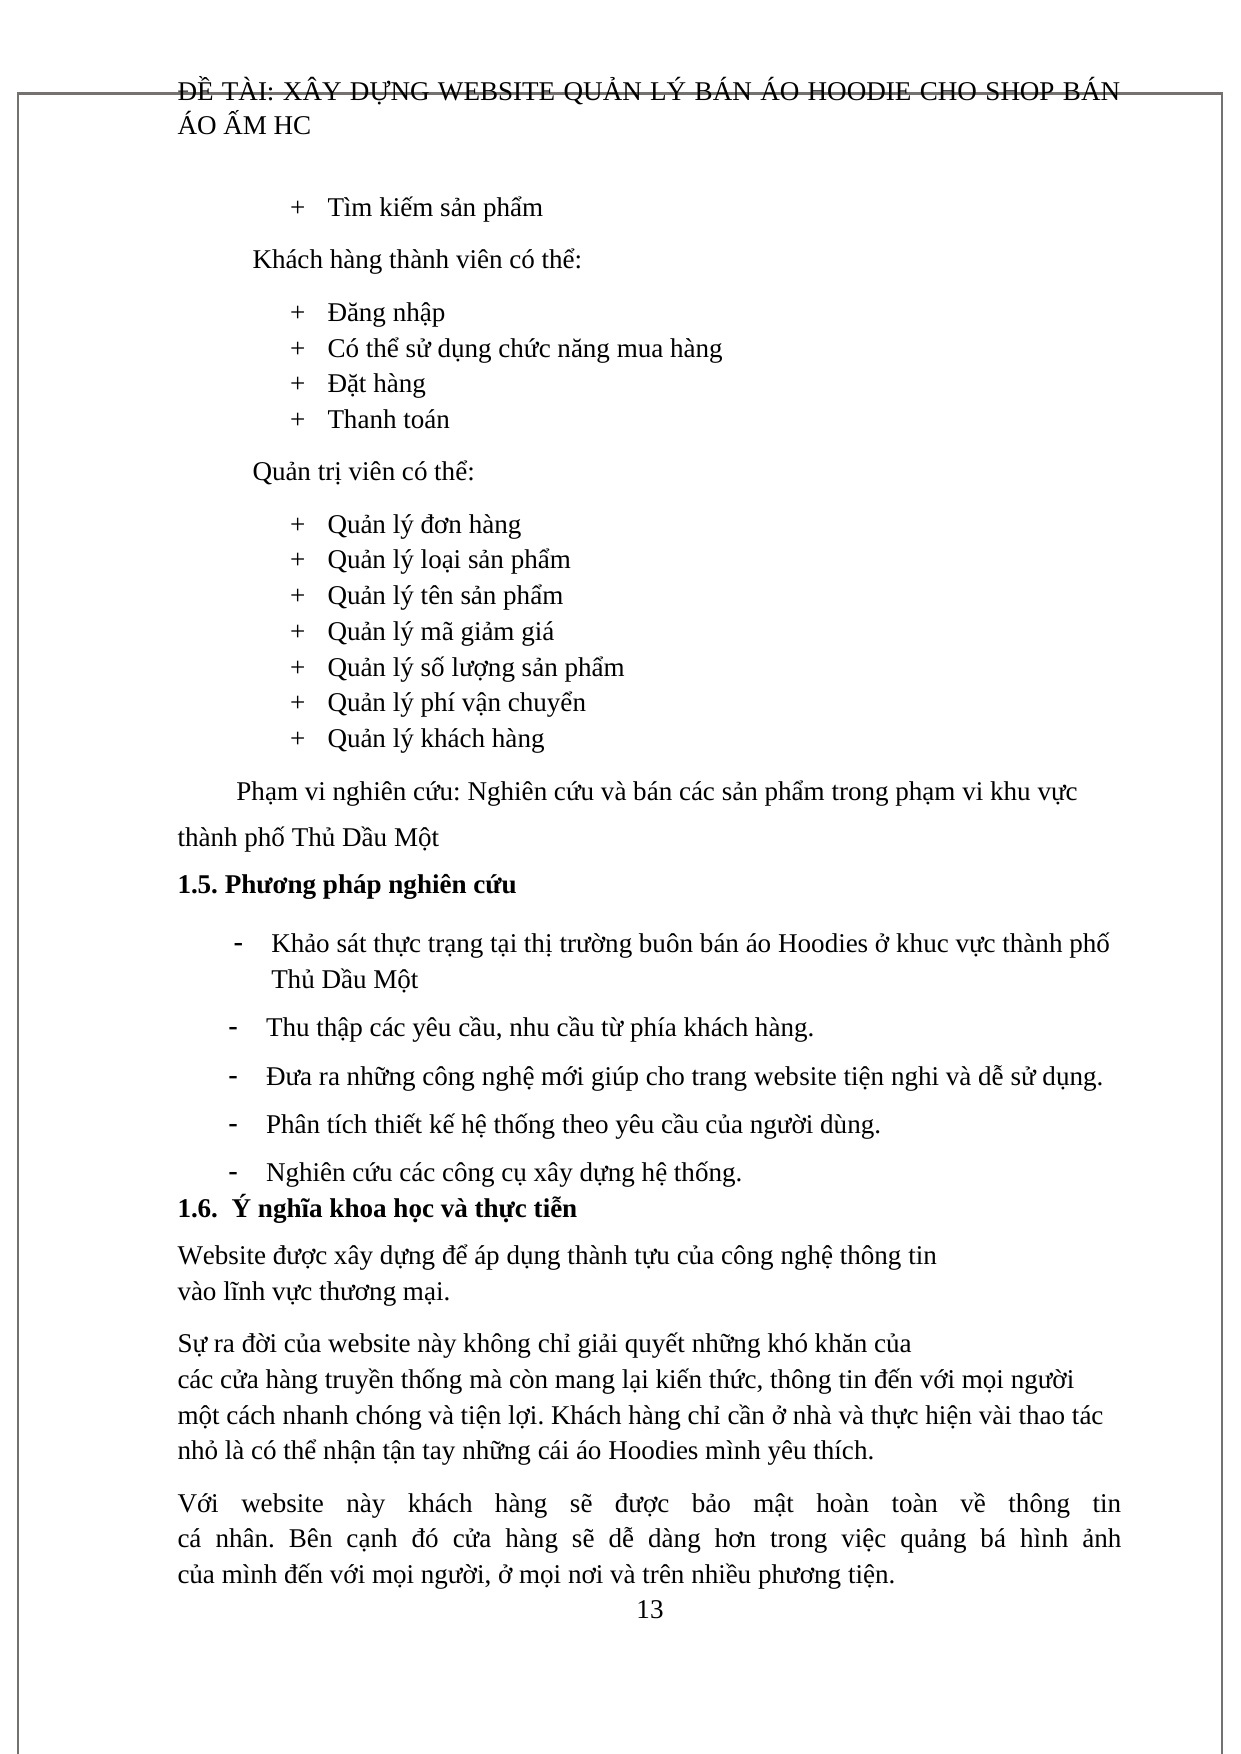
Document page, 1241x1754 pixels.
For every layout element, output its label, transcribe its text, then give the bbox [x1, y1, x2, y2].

list Tìm kiếm sản phẩm [290, 191, 1122, 222]
list Quản lý phí vận chuyển [290, 687, 1122, 718]
list Đăng nhập [290, 296, 1122, 327]
list Quản lý mã giảm giá [290, 615, 1122, 646]
list Quản lý loại sản phẩm [290, 544, 1122, 575]
text Phương pháp nghiên cứu [177, 868, 1122, 899]
list Thanh toán [290, 403, 1122, 434]
list Có thể sử dụng chức năng mua hàng [290, 332, 1122, 363]
list Quản lý tên sản phẩm [290, 579, 1122, 611]
list Quản lý đơn hàng [290, 508, 1122, 539]
list Nghiên cứu các công cụ xây dựng hệ thống. [228, 1157, 1122, 1188]
list Đưa ra những công nghệ mới giúp cho trang website tiện nghi và dễ sử dụng. [837, 1060, 1122, 1091]
list Phân tích thiết kế hệ thống theo yêu cầu của người dùng. [228, 1108, 1122, 1139]
text Phạm vi nghiên cứu: Nghiên cứu và bán các sản phẩm trong phạm vi khu vực thành phố Thủ Dầu Một [177, 775, 1122, 852]
list Quản lý khách hàng [290, 722, 1122, 753]
list Đặt hàng [290, 367, 1122, 398]
text Ý nghĩa khoa học và thực tiễn [177, 1192, 1122, 1224]
text Với website này khách hàng sẽ được bảo mật hoàn toàn về thông tin cá nhân. Bên cạnh đó cửa hàng sẽ dễ dàng hơn trong việc quảng bá hình ảnh của mình đến với mọi người, ở mọi nơi và trên nhiều phương tiện. [177, 1554, 1122, 1589]
text Khách hàng thành viên có thể: [177, 243, 1122, 275]
list Đưa ra những công nghệ mới giúp cho trang website tiện nghi và dễ sử dụng. [228, 1060, 799, 1091]
list Khảo sát thực trạng tại thị trường buôn bán áo Hoodies ở khuc vực thành phố Thủ Dầu Một [233, 927, 1122, 994]
text Sự ra đời của website này không chỉ giải quyết những khó khăn của các cửa hàng truyền thống mà còn mang lại kiến thức, thông tin đến với mọi người một cách nhanh chóng và tiện lợi. Khách hàng chỉ cần ở nhà và thực hiện vài thao tác nhỏ là có thể nhận tận tay những cái áo Hoodies mình yêu thích. [177, 1327, 1122, 1466]
list Thu thập các yêu cầu, nhu cầu từ phía khách hàng. [228, 1011, 1122, 1042]
list Quản lý số lượng sản phẩm [290, 651, 1122, 682]
text Website được xây dựng để áp dụng thành tựu của công nghệ thông tin vào lĩnh vực thương mại. [177, 1239, 1122, 1306]
text Quản trị viên có thể: [177, 456, 1122, 487]
